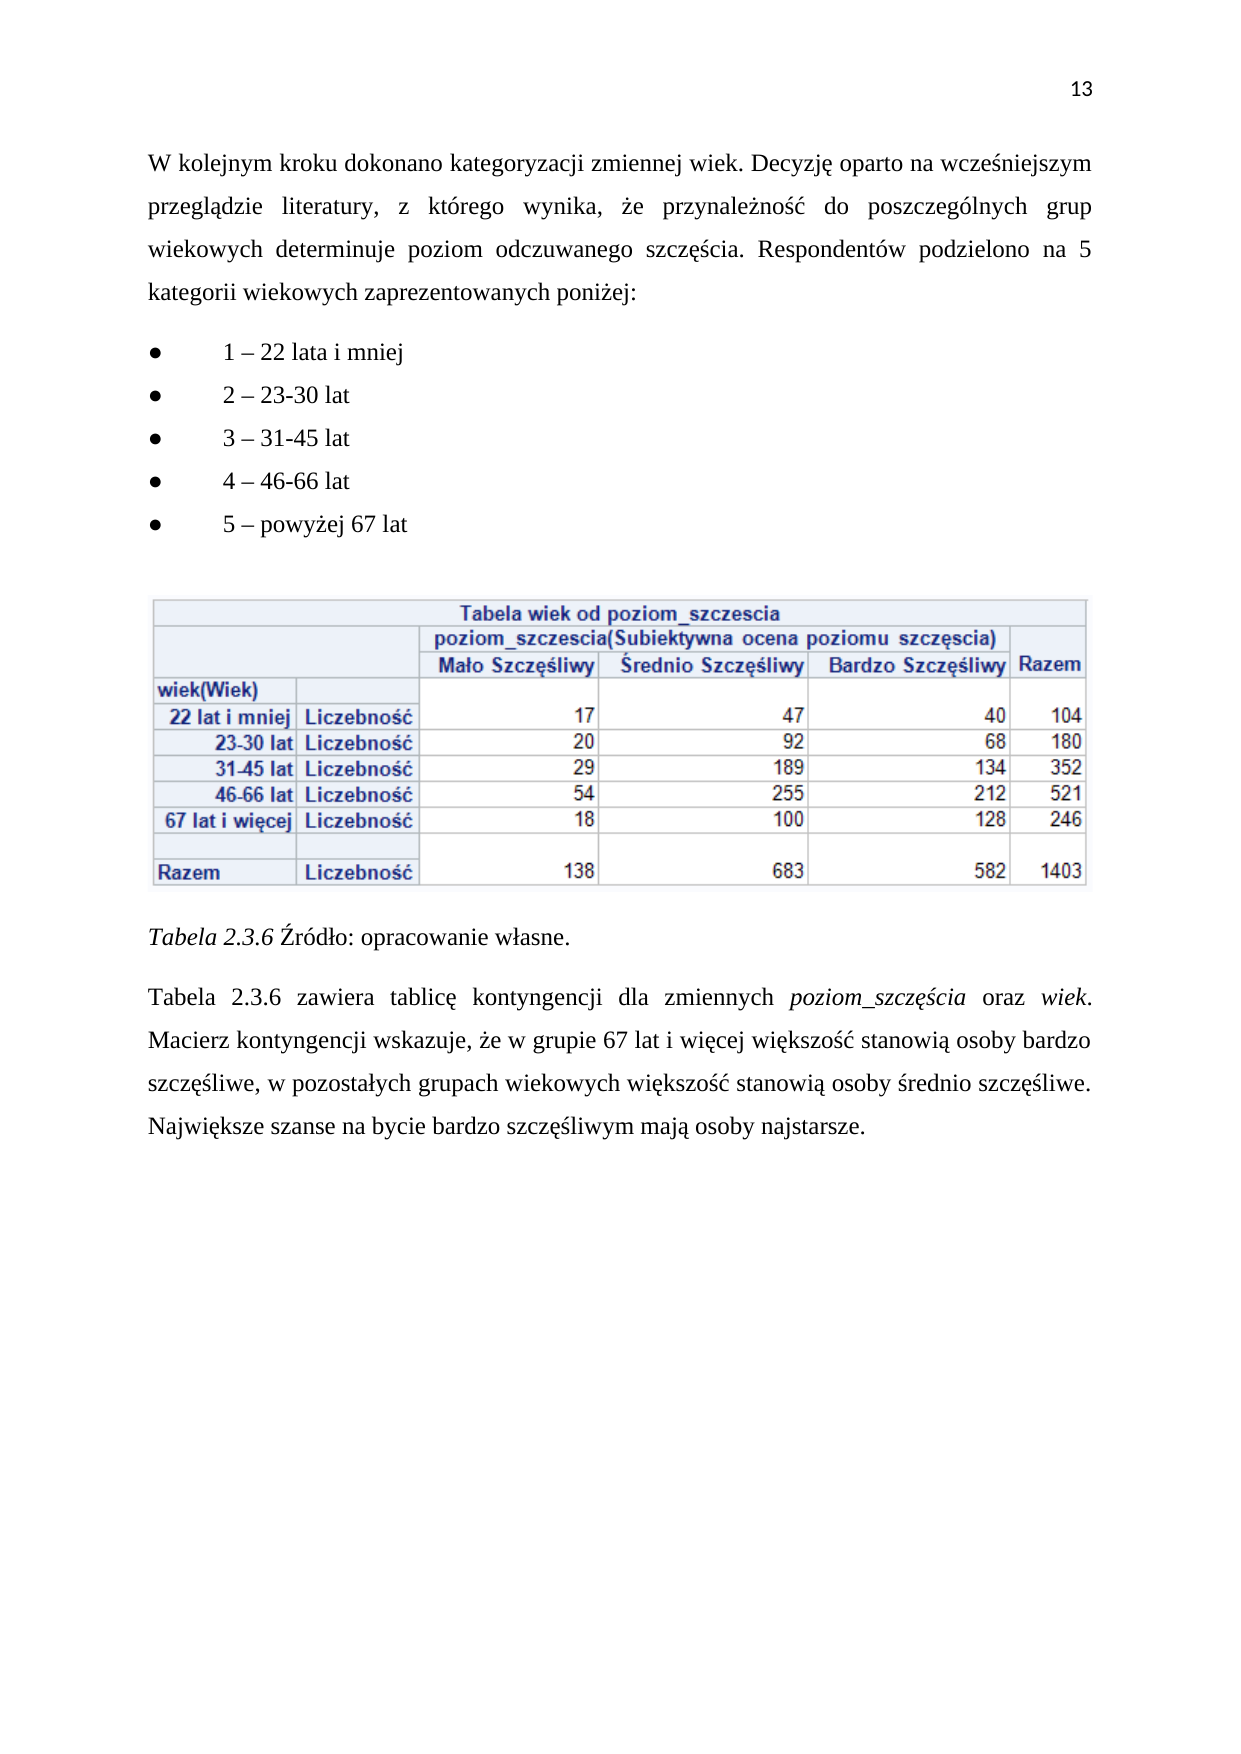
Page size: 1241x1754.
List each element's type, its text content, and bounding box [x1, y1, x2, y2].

text Tabela 2.3.6 zawiera tablicę kontyngencji dla zmiennych poziom_szczęścia oraz wiek. Macierz kontyngencji wskazuje, że w grupie 67 lat i więcej większość stanowią osoby bardzo szczęśliwe, w pozostałych grupach wiekowych większość stanowią osoby średnio szczęśliwe. Największe szanse na bycie bardzo szczęśliwym mają osoby najstarsze. [148, 982, 1093, 1140]
text ● 5 – powyżej 67 lat [148, 509, 1093, 538]
text ● 1 – 22 lata i mniej [148, 337, 1093, 366]
text ● 2 – 23-30 lat [148, 380, 1093, 409]
text ● 4 – 46-66 lat [148, 466, 1093, 495]
picture [147, 595, 1093, 892]
text ● 3 – 31-45 lat [148, 423, 1093, 452]
text W kolejnym kroku dokonano kategoryzacji zmiennej wiek. Decyzję oparto na wcześniejszym przeglądzie literatury, z którego wynika, że przynależność do poszczególnych grup wiekowych determinuje poziom odczuwanego szczęścia. Respondentów podzielono na 5 kategorii wiekowych zaprezentowanych poniżej: [148, 148, 1093, 306]
text Tabela 2.3.6 Źródło: opracowanie własne. [148, 922, 1093, 951]
